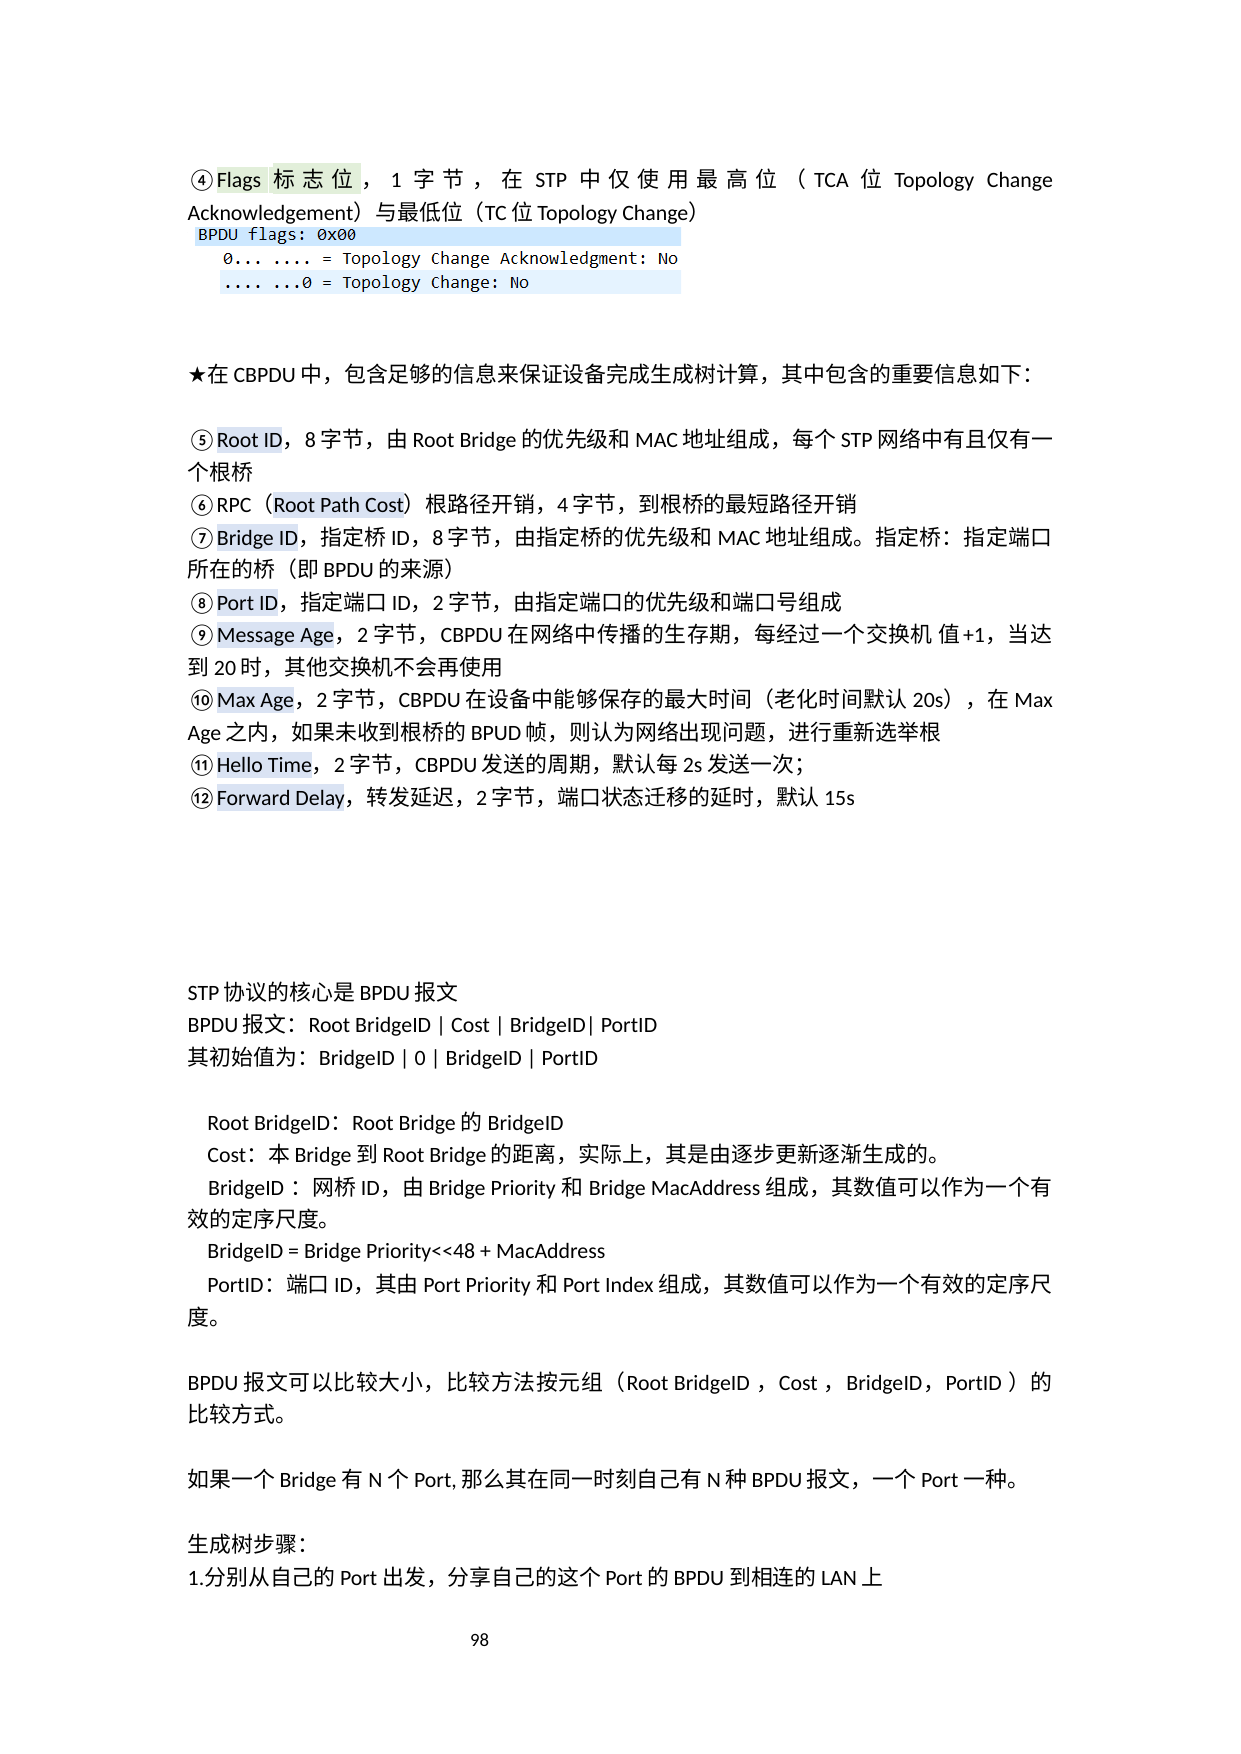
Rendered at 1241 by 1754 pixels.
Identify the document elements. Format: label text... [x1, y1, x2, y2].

text ⑨Message Age，2字节，CBPDU在网络中传播的生存期，每经过一个交换机 值+1，当达到20时，其他交换机不会再使用 [187, 617, 1053, 682]
picture [187, 227, 682, 296]
text 生成树步骤： [187, 1527, 1053, 1559]
text ⑧Port ID，指定端口ID，2字节，由指定端口的优先级和端口号组成 [187, 584, 1053, 617]
text ★在CBPDU中，包含足够的信息来保证设备完成生成树计算，其中包含的重要信息如下： [187, 357, 1053, 389]
text 其初始值为：BridgeID | 0 | BridgeID | PortID [187, 1039, 1053, 1072]
text ⑪Hello Time，2字节，CBPDU发送的周期，默认每2s发送一次； [187, 747, 1053, 779]
text BPDU报文：Root BridgeID | Cost | BridgeID| PortID [187, 1007, 1053, 1039]
text PortID：端口ID，其由Port Priority 和 Port Index组成，其数值可以作为一个有效的定序尺度。 [187, 1267, 1053, 1332]
text Cost：本Bridge 到Root Bridge的距离，实际上，其是由逐步更新逐渐生成的。 [187, 1137, 1053, 1169]
text ④Flags标志位，1字节，在STP中仅使用最高位（TCA位Topology Change Acknowledgement）与最低位（TC位Topology Change） [187, 162, 1053, 227]
text ⑥RPC（Root Path Cost）根路径开销，4字节，到根桥的最短路径开销 [187, 487, 1053, 519]
text ⑫Forward Delay，转发延迟，2字节，端口状态迁移的延时，默认15s [187, 779, 1053, 812]
text 1.分别从自己的Port 出发，分享自己的这个Port的BPDU 到相连的LAN上 [187, 1559, 1053, 1592]
text Root BridgeID：Root Bridge 的 BridgeID [187, 1104, 1053, 1137]
text STP协议的核心是BPDU报文 [187, 974, 1053, 1007]
text ⑦Bridge ID，指定桥ID，8字节，由指定桥的优先级和MAC地址组成。指定桥：指定端口所在的桥（即BPDU的来源） [187, 519, 1053, 584]
text ⑤Root ID，8字节，由Root Bridge的优先级和MAC地址组成，每个STP网络中有且仅有一个根桥 [187, 422, 1053, 487]
text BridgeID ：网桥ID，由Bridge Priority 和 Bridge MacAddress组成，其数值可以作为一个有效的定序尺度。 [187, 1169, 1053, 1234]
text ⑩Max Age，2字节，CBPDU在设备中能够保存的最大时间（老化时间默认20s），在Max Age之内，如果未收到根桥的BPUD帧，则认为网络出现问题，进行重新选举根 [187, 682, 1053, 747]
text BridgeID = Bridge Priority<<48 + MacAddress [187, 1234, 1053, 1267]
text BPDU报文可以比较大小，比较方法按元组（Root BridgeID ，Cost ，BridgeID，PortID ）的比较方式。 [187, 1364, 1053, 1429]
text 如果一个Bridge 有 N 个 Port, 那么其在同一时刻自己有N种BPDU报文，一个 Port 一种。 [187, 1462, 1053, 1494]
